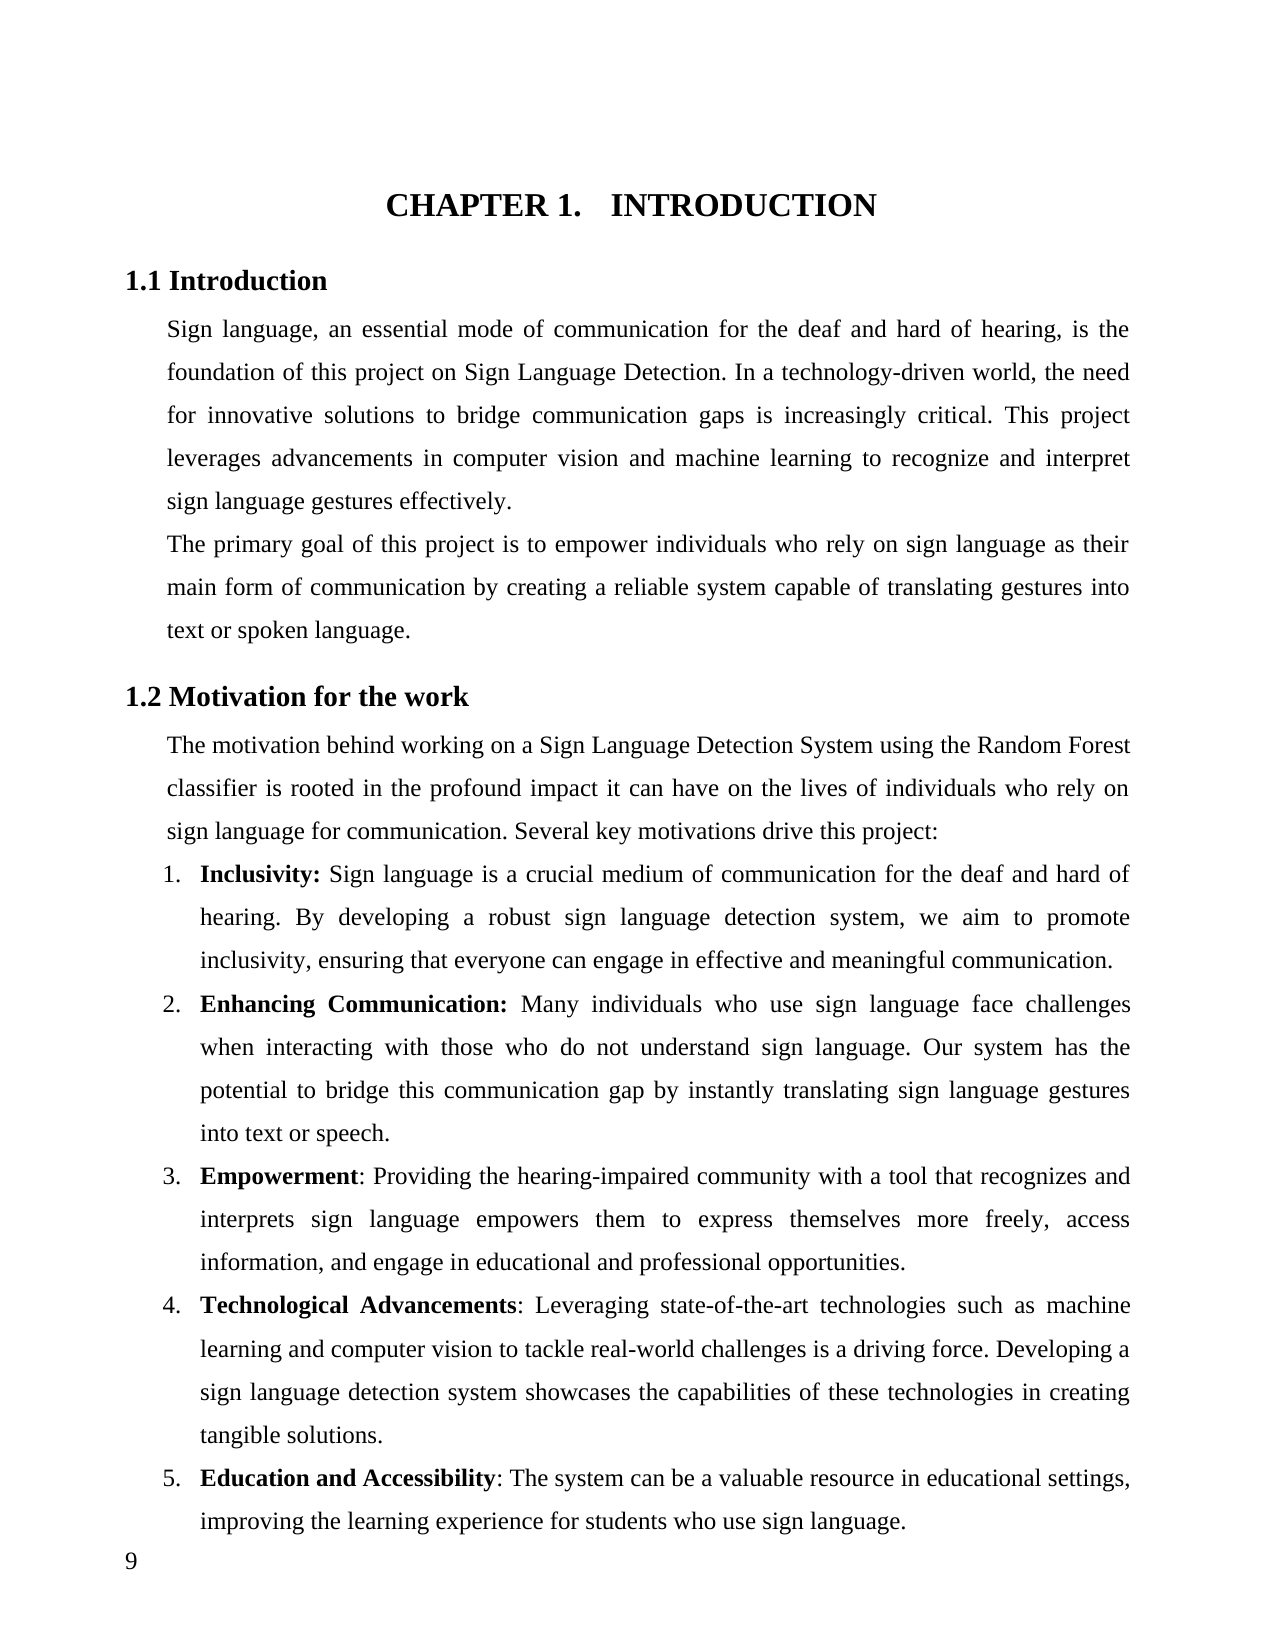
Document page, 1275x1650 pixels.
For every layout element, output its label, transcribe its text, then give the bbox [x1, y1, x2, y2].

list Technological Advancements: Leveraging state-of-the-art technologies such as machine learning and computer vision to tackle real-world challenges is a driving force. Developing a sign language detection system showcases the capabilities of these technologies in creating tangible solutions. [162, 1291, 1131, 1449]
list Empowerment: Providing the hearing-impaired community with a tool that recognizes and interprets sign language empowers them to express themselves more freely, access information, and engage in educational and professional opportunities. [162, 1161, 1131, 1276]
list Education and Accessibility: The system can be a valuable resource in educational settings, improving the learning experience for students who use sign language. [162, 1463, 1131, 1535]
text The motivation behind working on a Sign Language Detection System using the Random Forest classifier is rooted in the profound impact it can have on the lives of individuals who rely on sign language for communication. Several key motivations drive this project: [167, 730, 1131, 845]
text The primary goal of this project is to empower individuals who rely on sign language as their main form of communication by creating a reliable system capable of translating gestures into text or spoken language. [167, 529, 1131, 644]
list Inclusivity: Sign language is a crucial medium of communication for the deaf and hard of hearing. By developing a robust sign language detection system, we aim to promote inclusivity, ensuring that everyone can engage in effective and meaningful communication. [162, 859, 1131, 974]
text 1.1 Introduction [125, 263, 1137, 297]
text 1.2 Motivation for the work [125, 679, 1131, 713]
list Enhancing Communication: Many individuals who use sign language face challenges when interacting with those who do not understand sign language. Our system has the potential to bridge this communication gap by instantly translating sign language gestures into text or speech. [162, 989, 1131, 1147]
text CHAPTER 1. INTRODUCTION [125, 185, 1137, 223]
text Sign language, an essential mode of communication for the deaf and hard of hearing, is the foundation of this project on Sign Language Detection. In a technology-driven world, the need for innovative solutions to bridge communication gaps is increasingly critical. This project leverages advancements in computer vision and machine learning to recognize and interpret sign language gestures effectively. [167, 314, 1131, 515]
